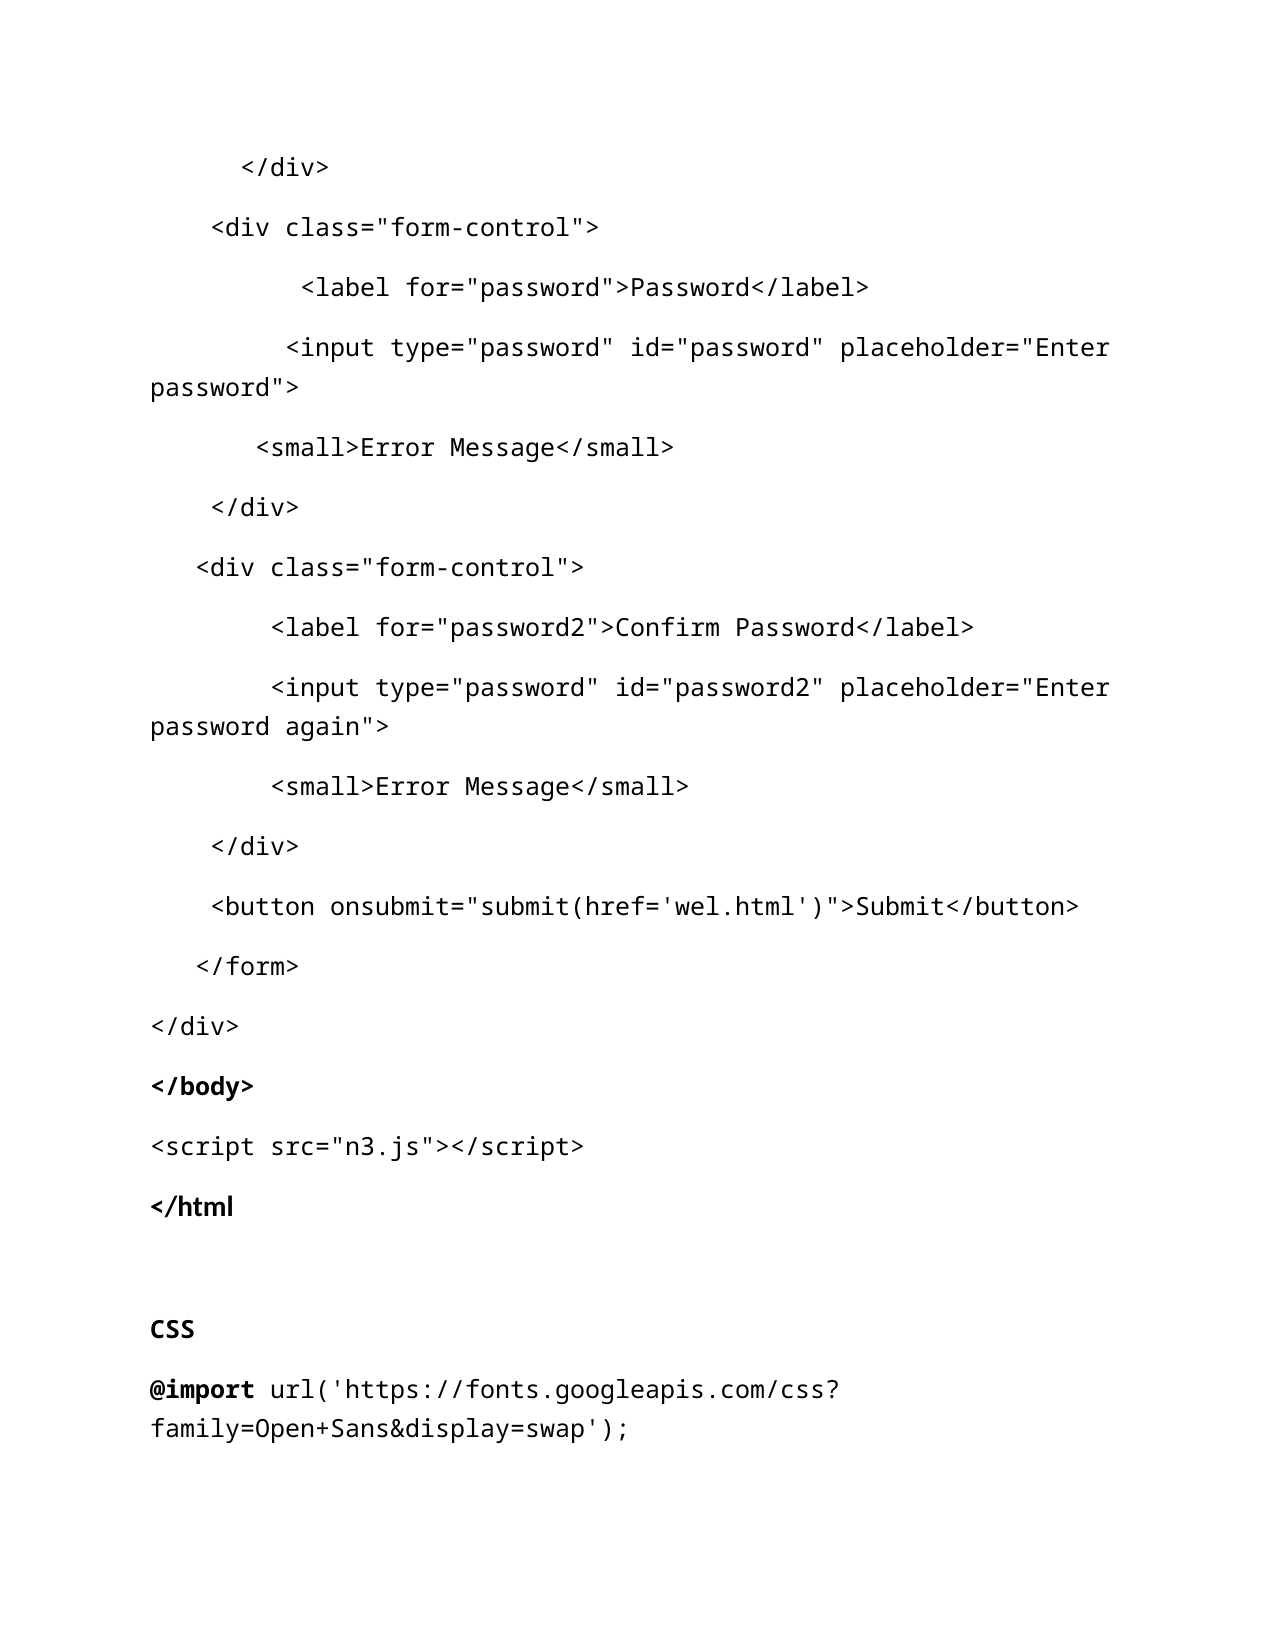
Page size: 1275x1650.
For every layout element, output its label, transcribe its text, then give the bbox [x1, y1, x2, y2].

text @import url('https://fonts.googleapis.com/css?family=Open+Sans&display=swap'); [150, 1372, 1125, 1445]
text <div class="form-control"> [150, 210, 1125, 244]
text <label for="password2">Confirm Password</label> [150, 609, 1125, 643]
text <label for="password">Password</label> [150, 270, 1125, 304]
text <div class="form-control"> [150, 549, 1125, 583]
text <small>Error Message</small> [150, 768, 1125, 802]
text <input type="password" id="password2" placeholder="Enter password again"> [150, 669, 1125, 742]
text <button onsubmit="submit(href='wel.html')">Submit</button> [150, 888, 1125, 922]
text CSS [150, 1312, 1125, 1346]
text <script src="n3.js"></script> [150, 1128, 1125, 1162]
text </body> [150, 1068, 1125, 1102]
text </html [150, 1188, 1125, 1224]
text </div> [150, 489, 1125, 523]
text </div> [150, 150, 1125, 184]
text <input type="password" id="password" placeholder="Enter password"> [150, 330, 1125, 403]
text <small>Error Message</small> [150, 429, 1125, 463]
text </form> [150, 948, 1125, 982]
text </div> [150, 828, 1125, 862]
text </div> [150, 1008, 1125, 1042]
